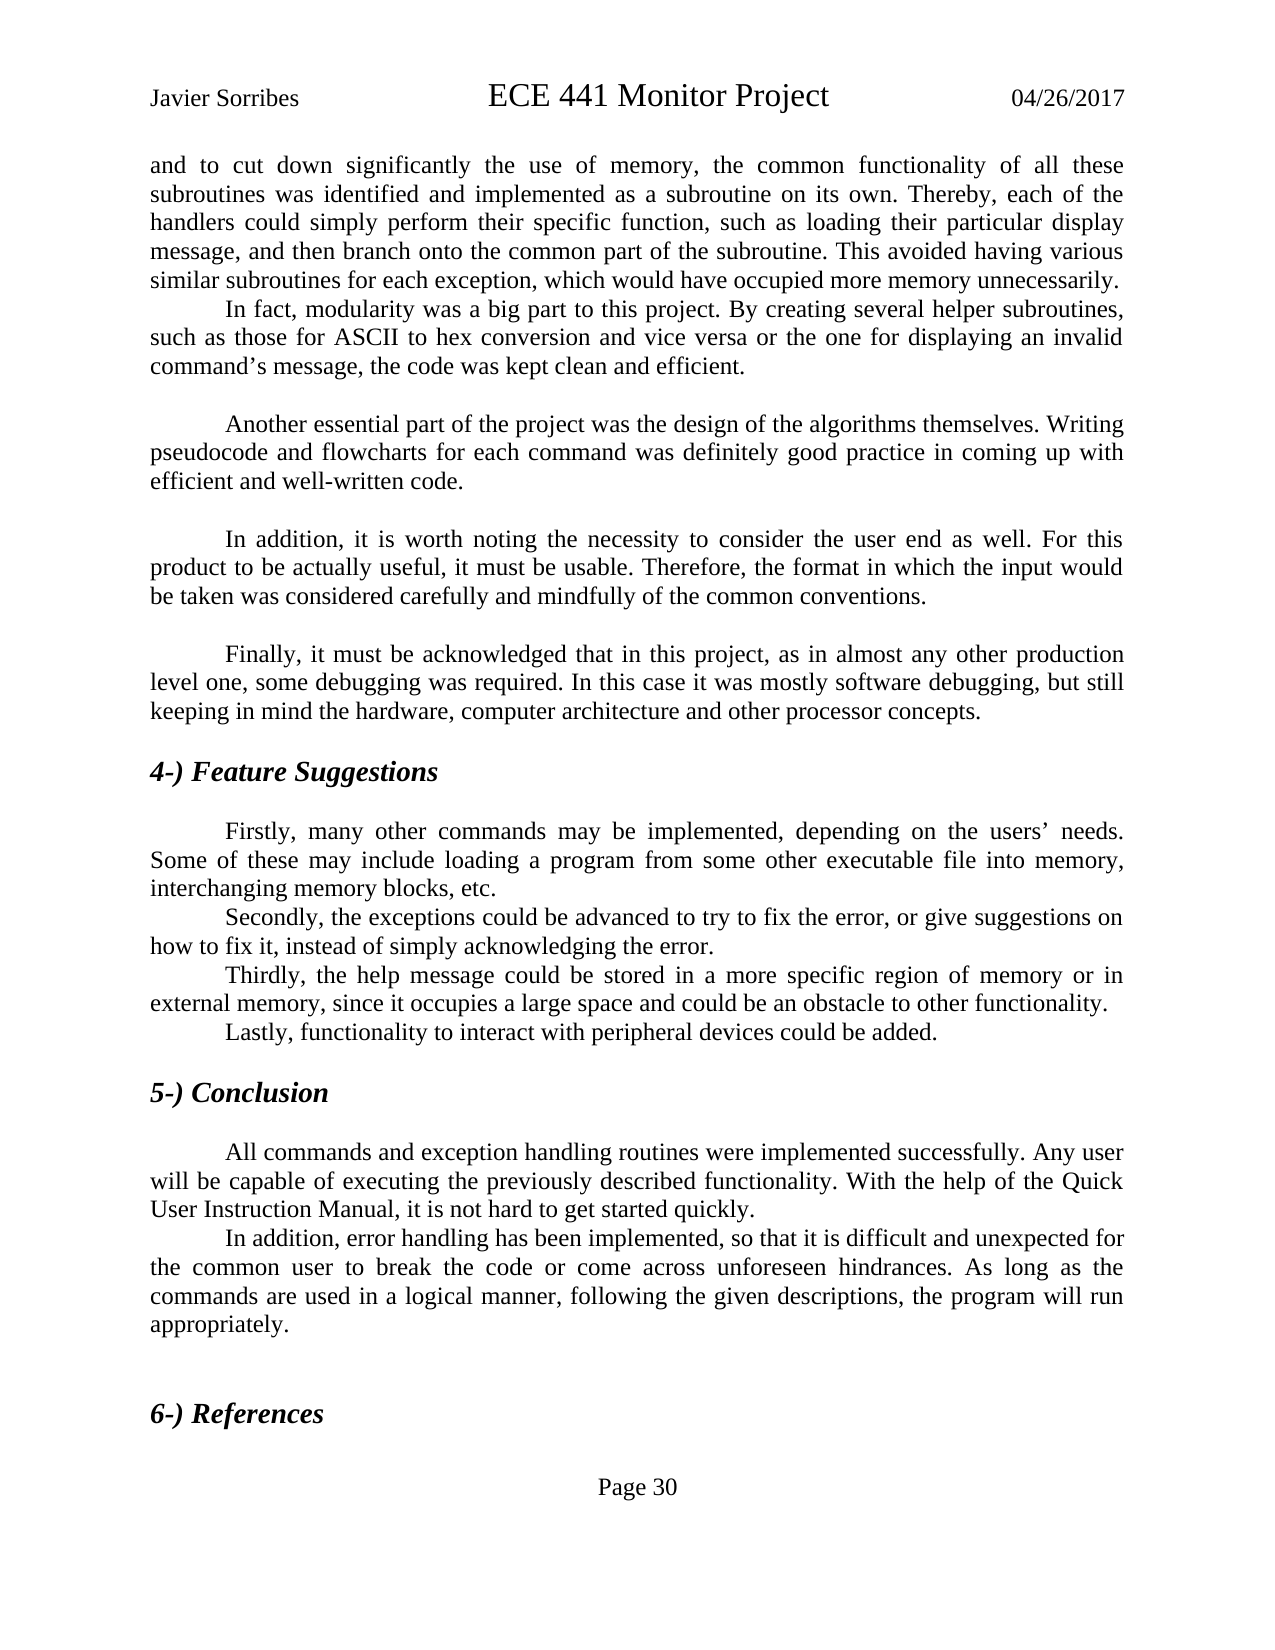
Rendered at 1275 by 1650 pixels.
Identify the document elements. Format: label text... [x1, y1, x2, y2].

text Secondly, the exceptions could be advanced to try to fix the error, or give suggestions on how to fix it, instead of simply acknowledging the error. [150, 902, 1125, 960]
text Finally, it must be acknowledged that in this project, as in almost any other production level one, some debugging was required. In this case it was mostly software debugging, but still keeping in mind the hardware, computer architecture and other processor concepts. [150, 639, 1125, 725]
text Thirdly, the help message could be stored in a more specific region of memory or in external memory, since it occupies a large space and could be an obstacle to other functionality. [150, 960, 1125, 1017]
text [150, 150, 1125, 294]
text 4-) Feature Suggestions [150, 754, 1125, 787]
text Another essential part of the project was the design of the algorithms themselves. Writing pseudocode and flowcharts for each command was definitely good practice in coming up with efficient and well-written code. [150, 409, 1125, 495]
text Lastly, functionality to interact with peripheral devices could be added. [150, 1017, 1125, 1046]
text All commands and exception handling routines were implemented successfully. Any user will be capable of executing the previously described functionality. With the help of the Quick User Instruction Manual, it is not hard to get started quickly. [150, 1137, 1125, 1223]
text 6-) References [150, 1396, 1125, 1429]
text In addition, it is worth noting the necessity to consider the user end as well. For this product to be actually useful, it must be usable. Therefore, the format in which the input would be taken was considered carefully and mindfully of the common conventions. [150, 524, 1125, 610]
text Firstly, many other commands may be implemented, depending on the users’ needs. Some of these may include loading a program from some other executable file into memory, interchanging memory blocks, etc. [150, 816, 1125, 902]
text In addition, error handling has been implemented, so that it is difficult and unexpected for the common user to break the code or come across unforeseen hindrances. As long as the commands are used in a logical manner, following the given descriptions, the program will run appropriately. [150, 1223, 1125, 1338]
text In fact, modularity was a big part to this project. By creating several helper subroutines, such as those for ASCII to hex conversion and vice versa or the one for displaying an invalid command’s message, the code was kept clean and efficient. [150, 294, 1125, 380]
text 5-) Conclusion [150, 1075, 1125, 1108]
